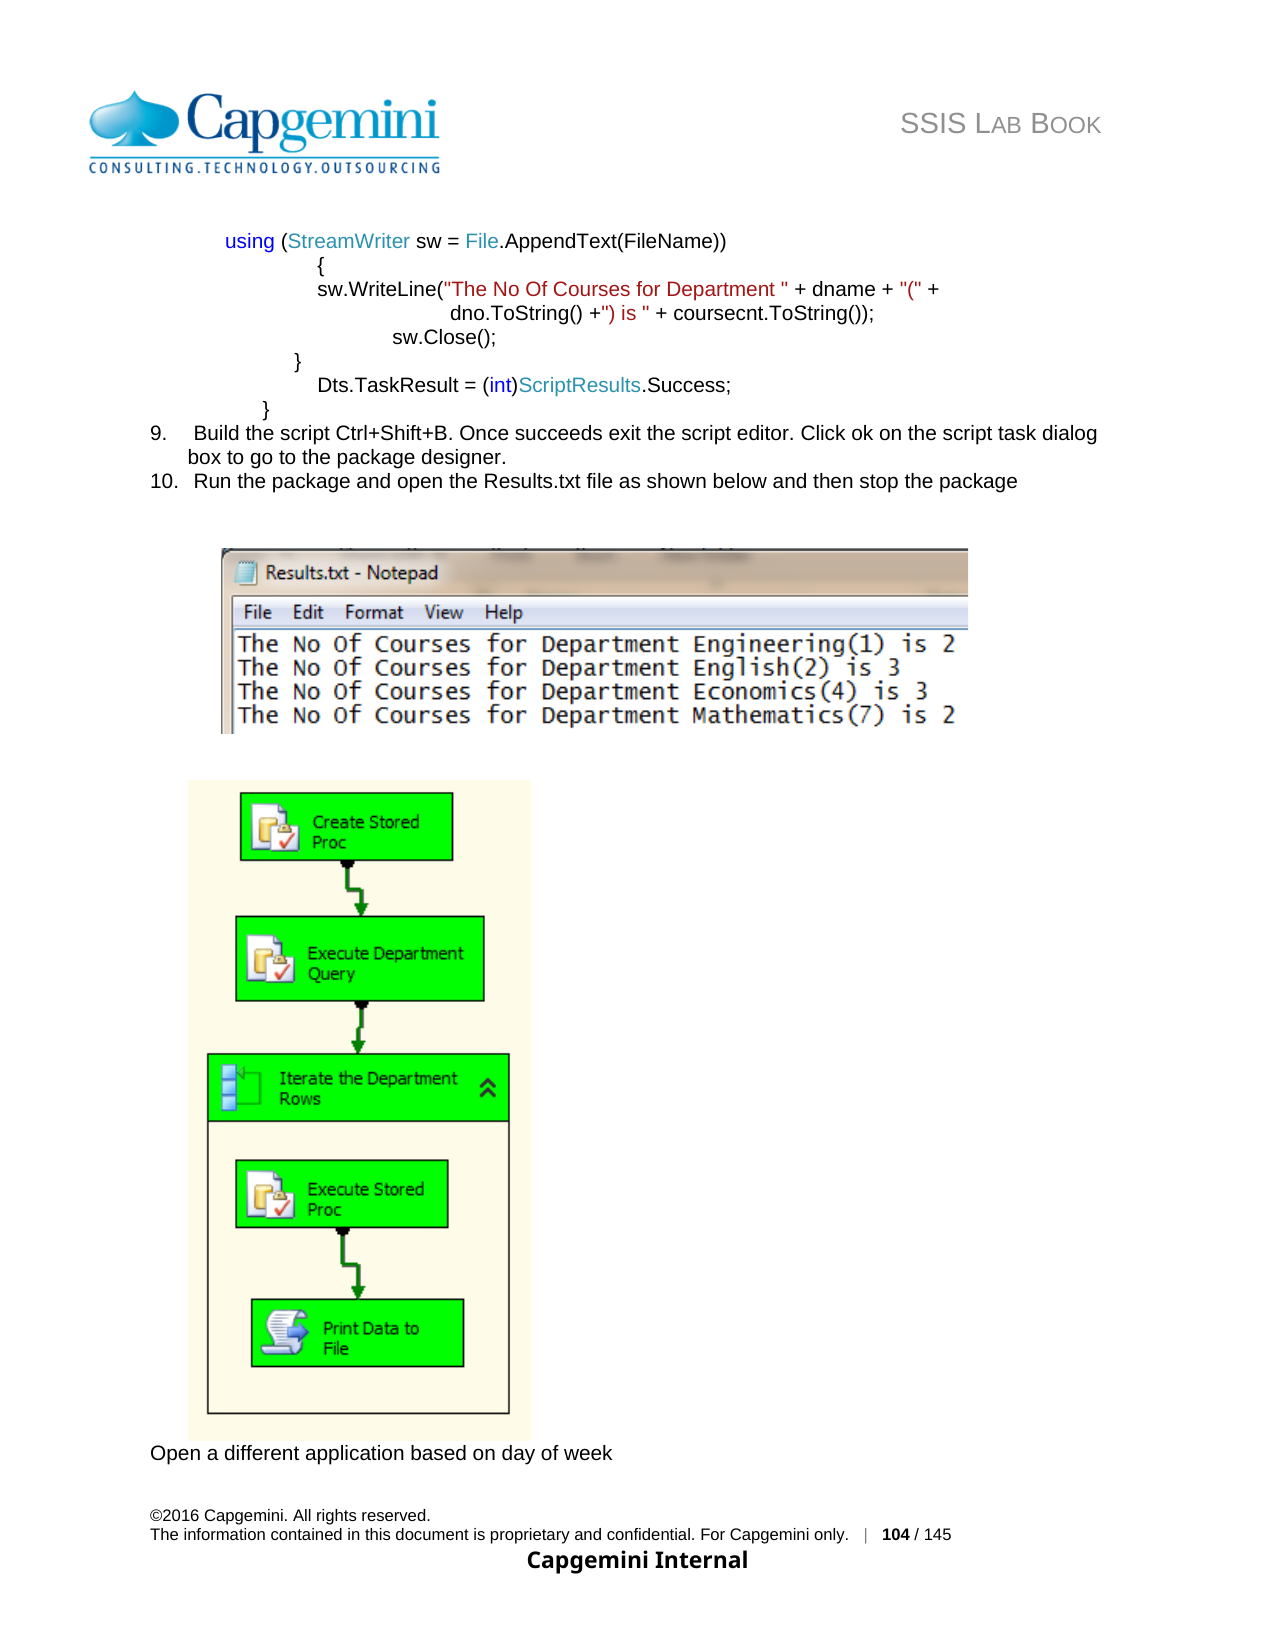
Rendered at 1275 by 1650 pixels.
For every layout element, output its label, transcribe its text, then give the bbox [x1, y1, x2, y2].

text using (StreamWriter sw = File.AppendText(FileName)) [150, 229, 1125, 253]
text Open a different application based on day of week [150, 1441, 1125, 1465]
text { [150, 253, 1125, 277]
text } [187, 397, 1125, 421]
list Run the package and open the Results.txt file as shown below and then stop the package [150, 469, 1125, 493]
text sw.Close(); [150, 325, 1125, 349]
text } [150, 349, 1125, 373]
text sw.WriteLine("The No Of Courses for Department " + dname + "(" + dno.ToString() +") is " + coursecnt.ToString()); [150, 277, 1125, 325]
list Build the script Ctrl+Shift+B. Once succeeds exit the script editor. Click ok on the script task dialog box to go to the package designer. [150, 421, 1125, 469]
picture [87, 89, 443, 177]
picture [221, 548, 968, 733]
text Dts.TaskResult = (int)ScriptResults.Success; [150, 373, 1125, 397]
picture [187, 780, 532, 1441]
